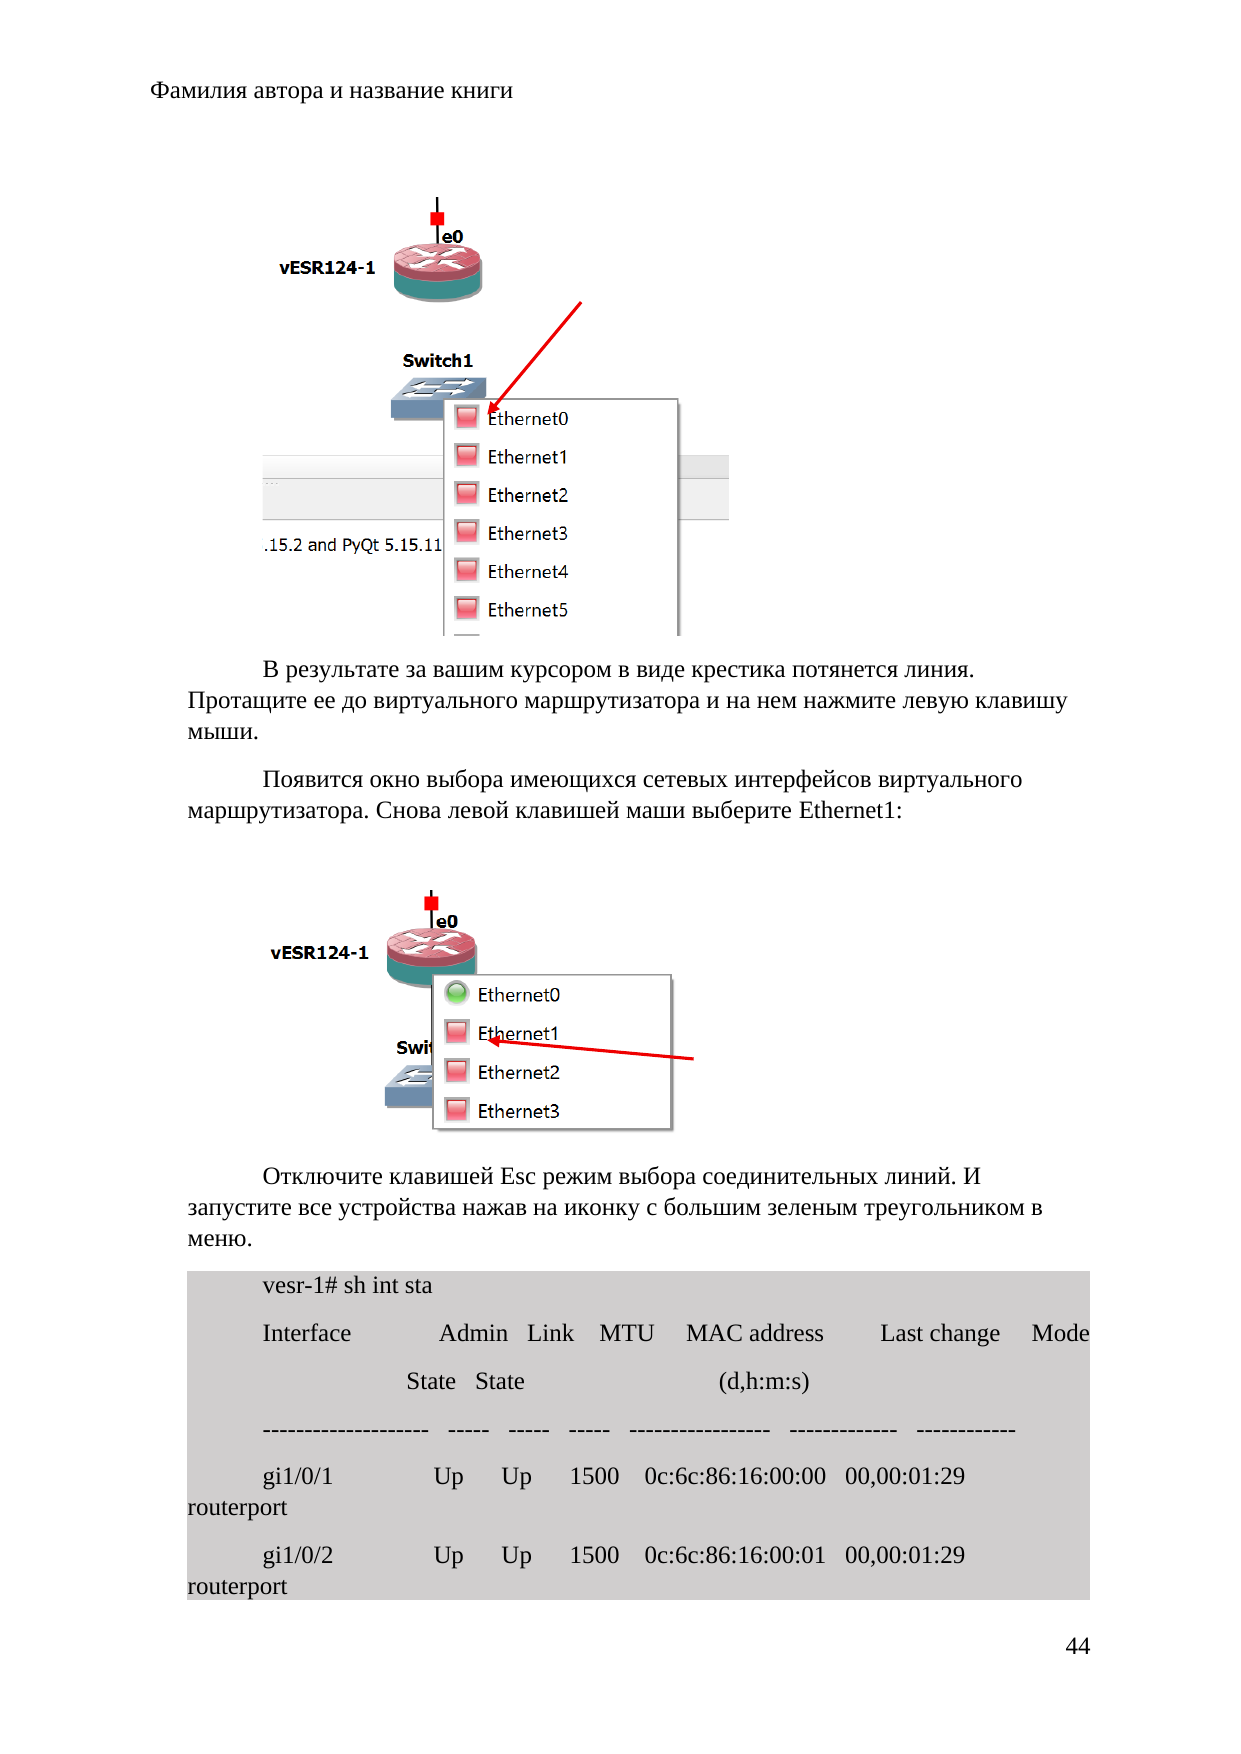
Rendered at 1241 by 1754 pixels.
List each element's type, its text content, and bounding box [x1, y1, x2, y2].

text gi1/0/1 Up Up 1500 0c:6c:86:16:00:00 00,00:01:29 routerport [187, 1461, 1090, 1521]
text Появится окно выбора имеющихся сетевых интерфейсов виртуального маршрутизатора. Снова левой клавишей маши выберите Ethernet1: [187, 764, 1090, 824]
picture [262, 890, 729, 1142]
text Отключите клавишей Esc режим выбора соединительных линий. И запустите все устройства нажав на иконку с большим зеленым треугольником в меню. [187, 1161, 1090, 1252]
picture [262, 197, 729, 636]
text -------------------- ----- ----- ----- ----------------- ------------- ------------ [187, 1414, 1090, 1442]
text gi1/0/2 Up Up 1500 0c:6c:86:16:00:01 00,00:01:29 routerport [187, 1540, 1090, 1600]
text В результате за вашим курсором в виде крестика потянется линия. Протащите ее до виртуального маршрутизатора и на нем нажмите левую клавишу мыши. [187, 654, 1090, 745]
text State State (d,h:m:s) [187, 1366, 1090, 1395]
text vesr-1# sh int sta [187, 1271, 1090, 1299]
text Interface Admin Link MTU MAC address Last change Mode [187, 1318, 1090, 1347]
